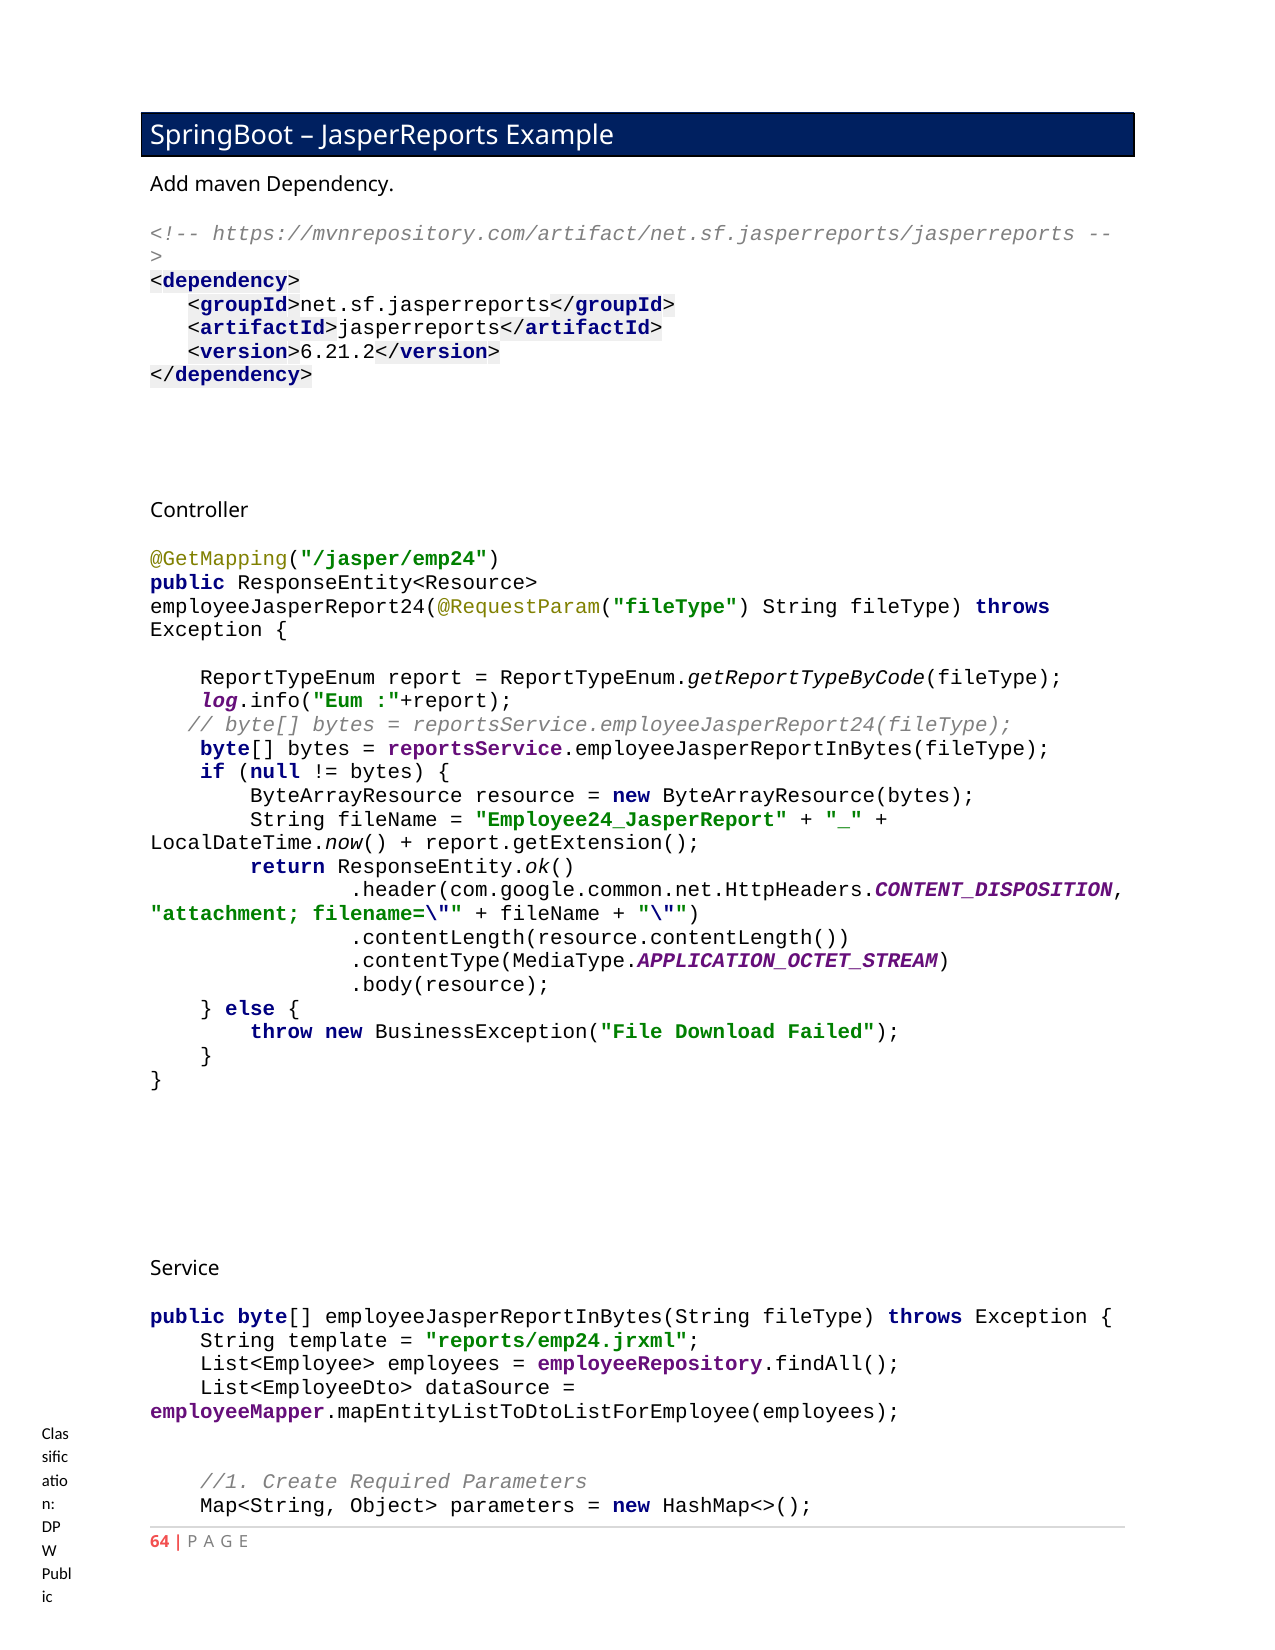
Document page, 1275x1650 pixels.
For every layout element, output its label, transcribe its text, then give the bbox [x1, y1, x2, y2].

subtitle SpringBoot – JasperReports Example [142, 114, 1133, 155]
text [150, 1306, 1125, 1519]
text <!-- https://mvnrepository.com/artifact/net.sf.jasperreports/jasperreports --> <dependency> <groupId>net.sf.jasperreports</groupId> <artifactId>jasperreports</artifactId> <version>6.21.2</version> </dependency> [150, 223, 1125, 388]
text Controller [150, 495, 1125, 523]
text Add maven Dependency. [150, 169, 1125, 198]
text @GetMapping("/jasper/emp24") public ResponseEntity<Resource> employeeJasperReport24(@RequestParam("fileType") String fileType) throws Exception { ReportTypeEnum report = ReportTypeEnum.getReportTypeByCode(fileType); log.info("Eum :"+report); // byte[] bytes = reportsService.employeeJasperReport24(fileType); byte[] bytes = reportsService.employeeJasperReportInBytes(fileType); if (null != bytes) { ByteArrayResource resource = new ByteArrayResource(bytes); String fileName = "Employee24_JasperReport" + "_" + LocalDateTime.now() + report.getExtension(); return ResponseEntity.ok() .header(com.google.common.net.HttpHeaders.CONTENT_DISPOSITION, "attachment; filename=\"" + fileName + "\"") .contentLength(resource.contentLength()) .contentType(MediaType.APPLICATION_OCTET_STREAM) .body(resource); } else { throw new BusinessException("File Download Failed"); } } [150, 548, 1125, 1092]
text Service [150, 1253, 1125, 1281]
